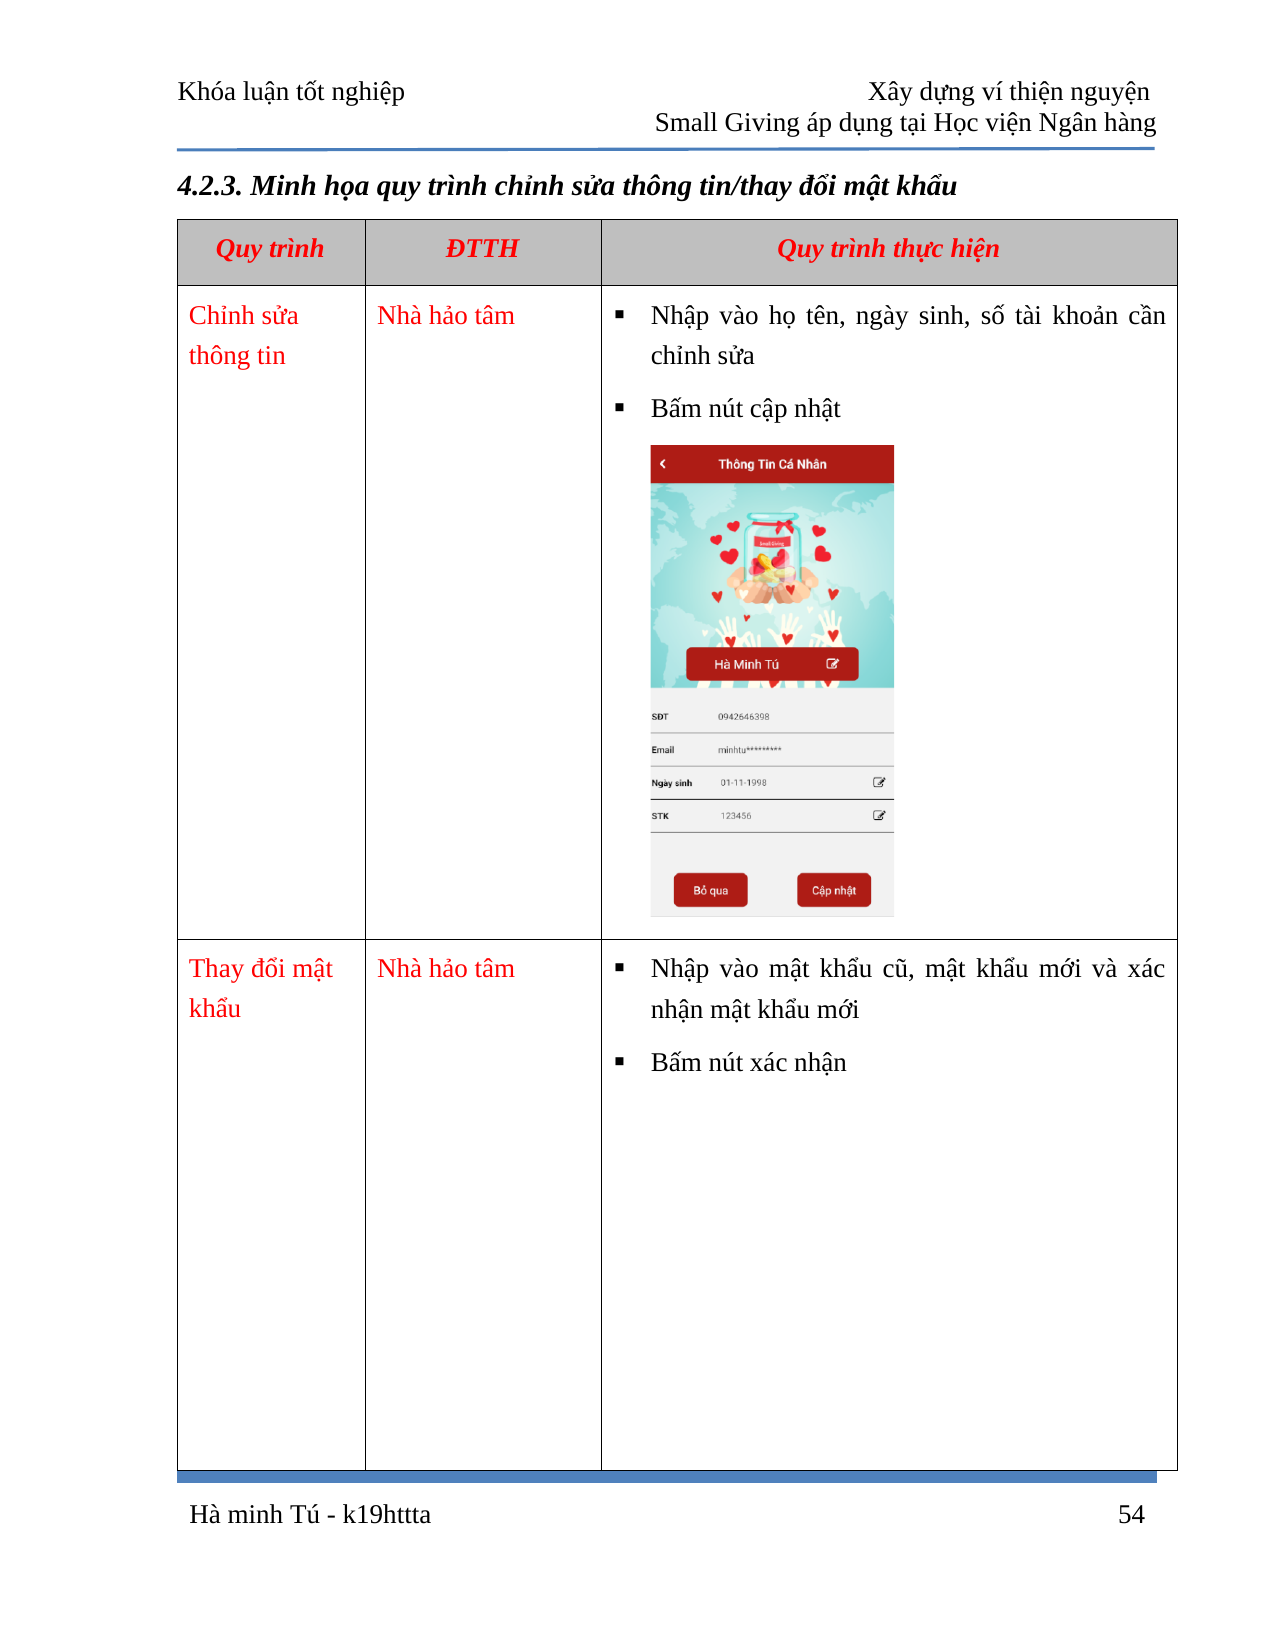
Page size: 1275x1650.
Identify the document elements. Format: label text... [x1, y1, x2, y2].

table_header Quy trình thực hiện [602, 220, 1177, 285]
picture [650, 445, 895, 917]
table_header ĐTTH [366, 220, 601, 285]
table_cell Thay đổi mật khẩu [178, 940, 365, 1470]
table_cell Nhà hảo tâm [366, 940, 601, 1470]
table_cell Nhập vào họ tên, ngày sinh, số tài khoản cần chỉnh sửa Bấm nút cập nhật [602, 286, 1177, 939]
table_cell Chỉnh sửa thông tin [178, 286, 365, 939]
table_cell Nhà hảo tâm [366, 286, 601, 939]
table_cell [602, 940, 1177, 1470]
text 4.2.3. Minh họa quy trình chỉnh sửa thông tin/thay đổi mật khẩu [177, 168, 1157, 202]
table_header Quy trình [178, 220, 365, 285]
